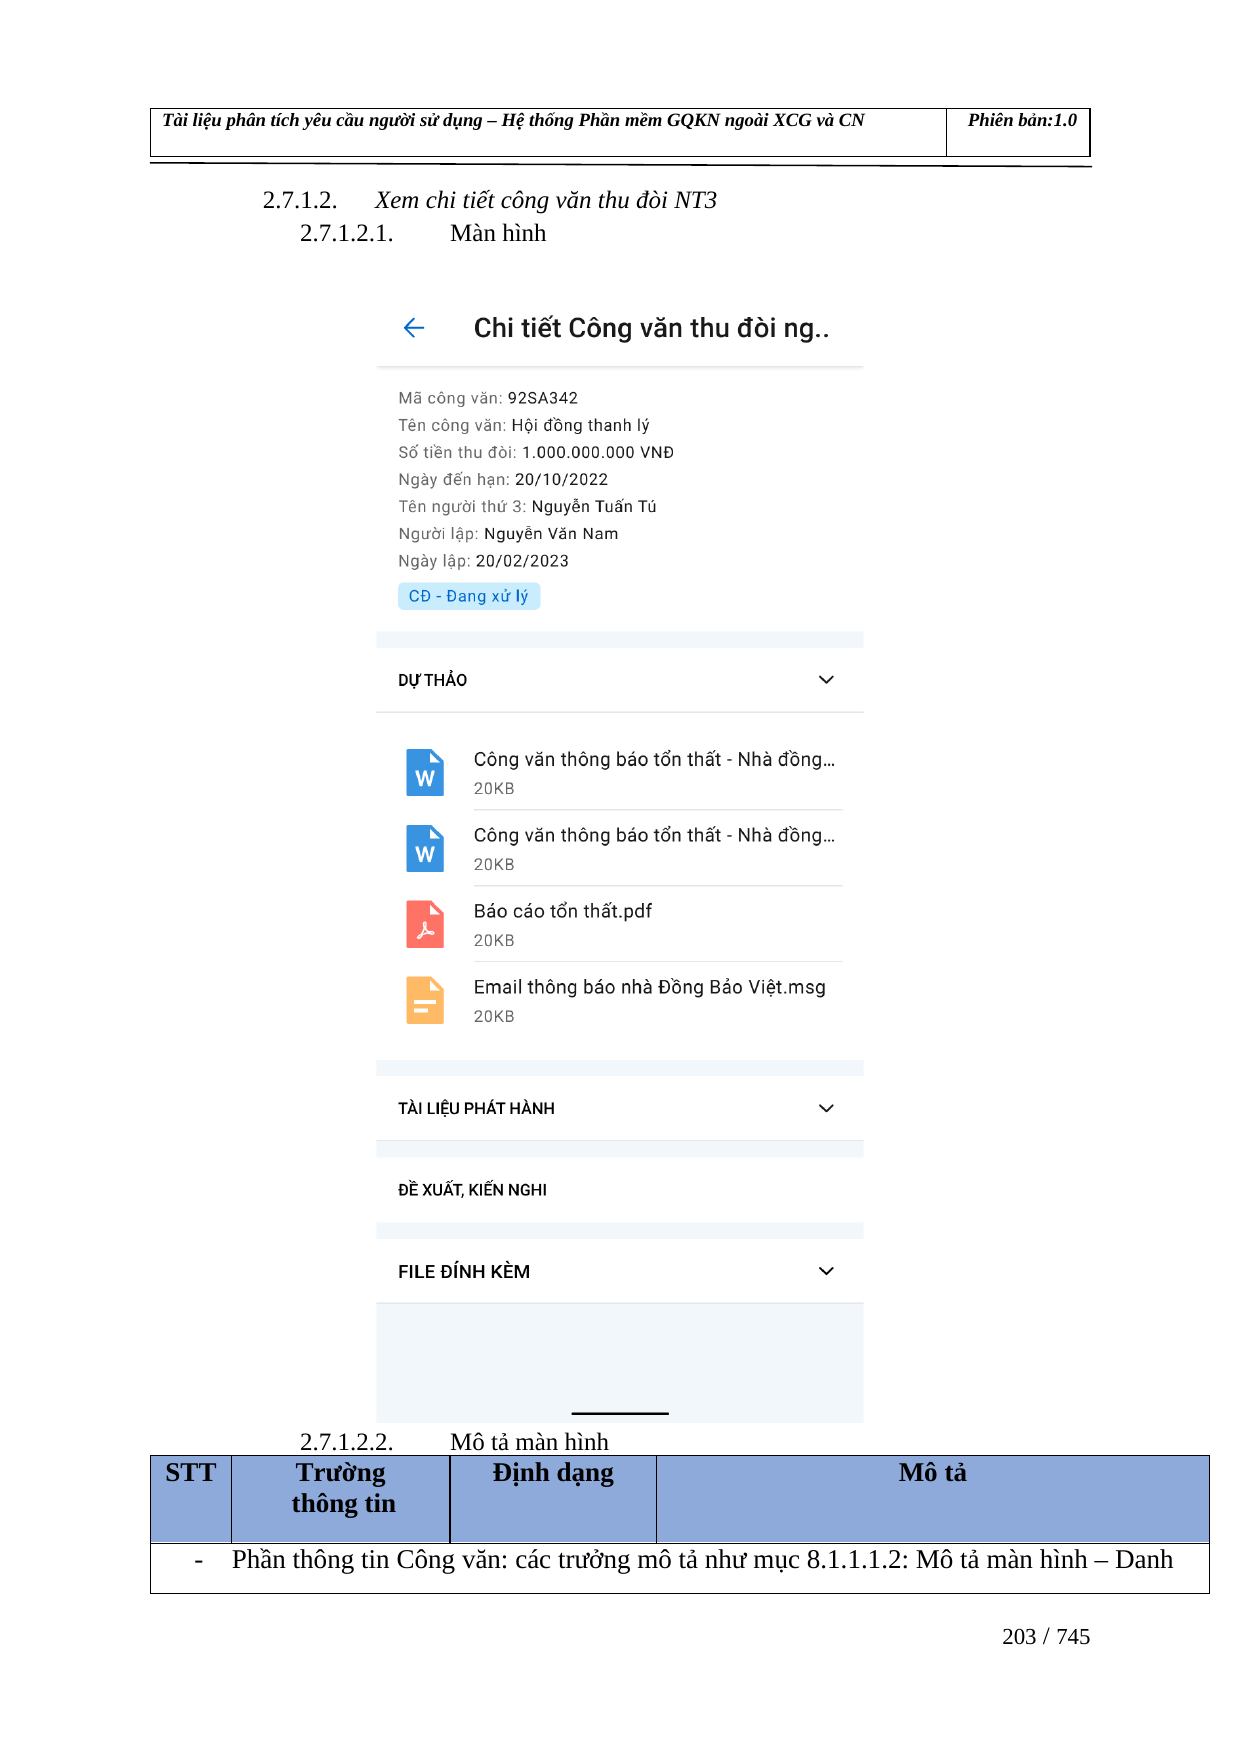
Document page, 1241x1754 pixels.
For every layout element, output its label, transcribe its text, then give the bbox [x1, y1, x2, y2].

subtitle Mô tả màn hình [300, 1427, 1090, 1455]
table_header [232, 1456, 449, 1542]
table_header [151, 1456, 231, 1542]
picture [376, 247, 864, 1423]
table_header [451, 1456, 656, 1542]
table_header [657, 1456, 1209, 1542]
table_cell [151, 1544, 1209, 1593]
subtitle Màn hình [300, 218, 1090, 247]
subtitle Xem chi tiết công văn thu đòi NT3 [263, 185, 1090, 214]
